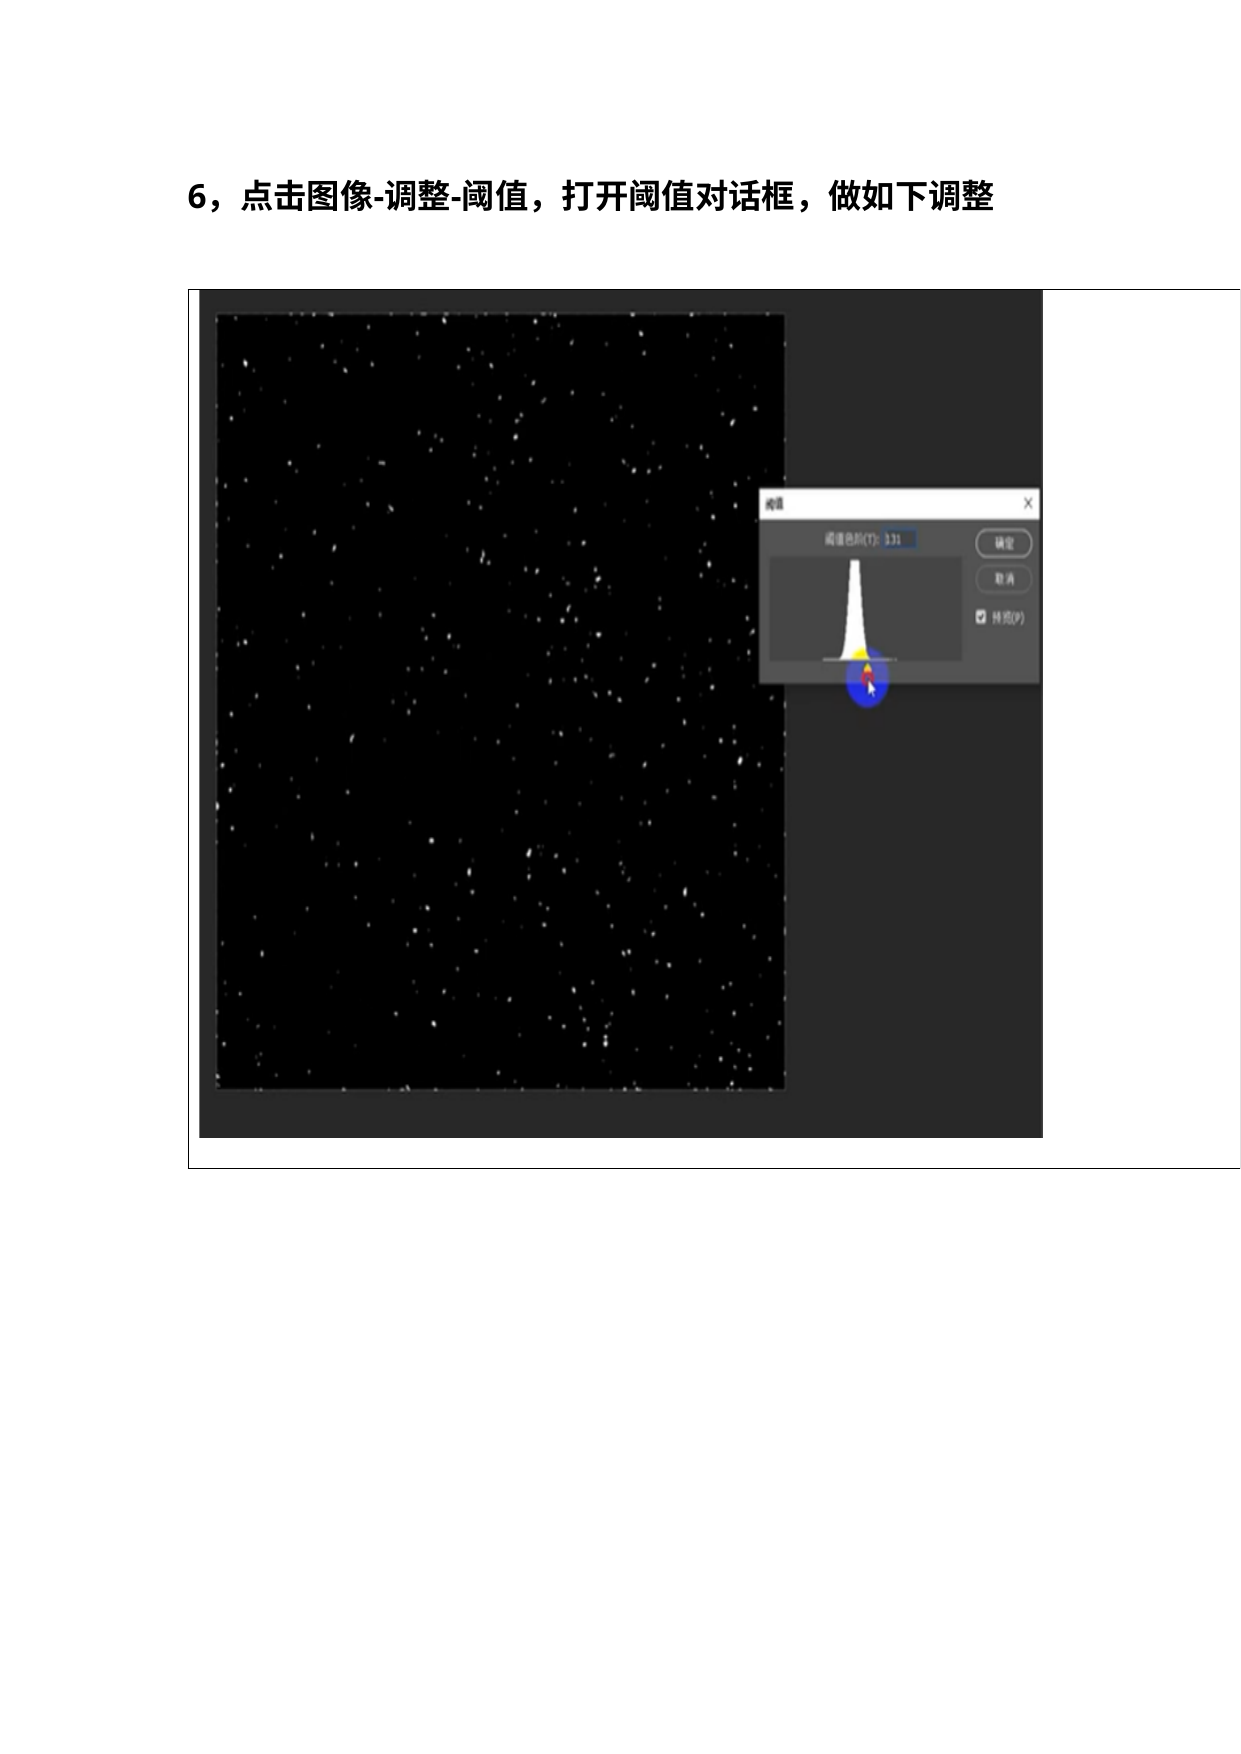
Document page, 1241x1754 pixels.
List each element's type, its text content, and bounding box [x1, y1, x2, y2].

table_header [189, 290, 1240, 1168]
subtitle 6，点击图像-调整-阈值，打开阈值对话框，做如下调整 [187, 162, 1053, 227]
picture [199, 290, 1043, 1138]
